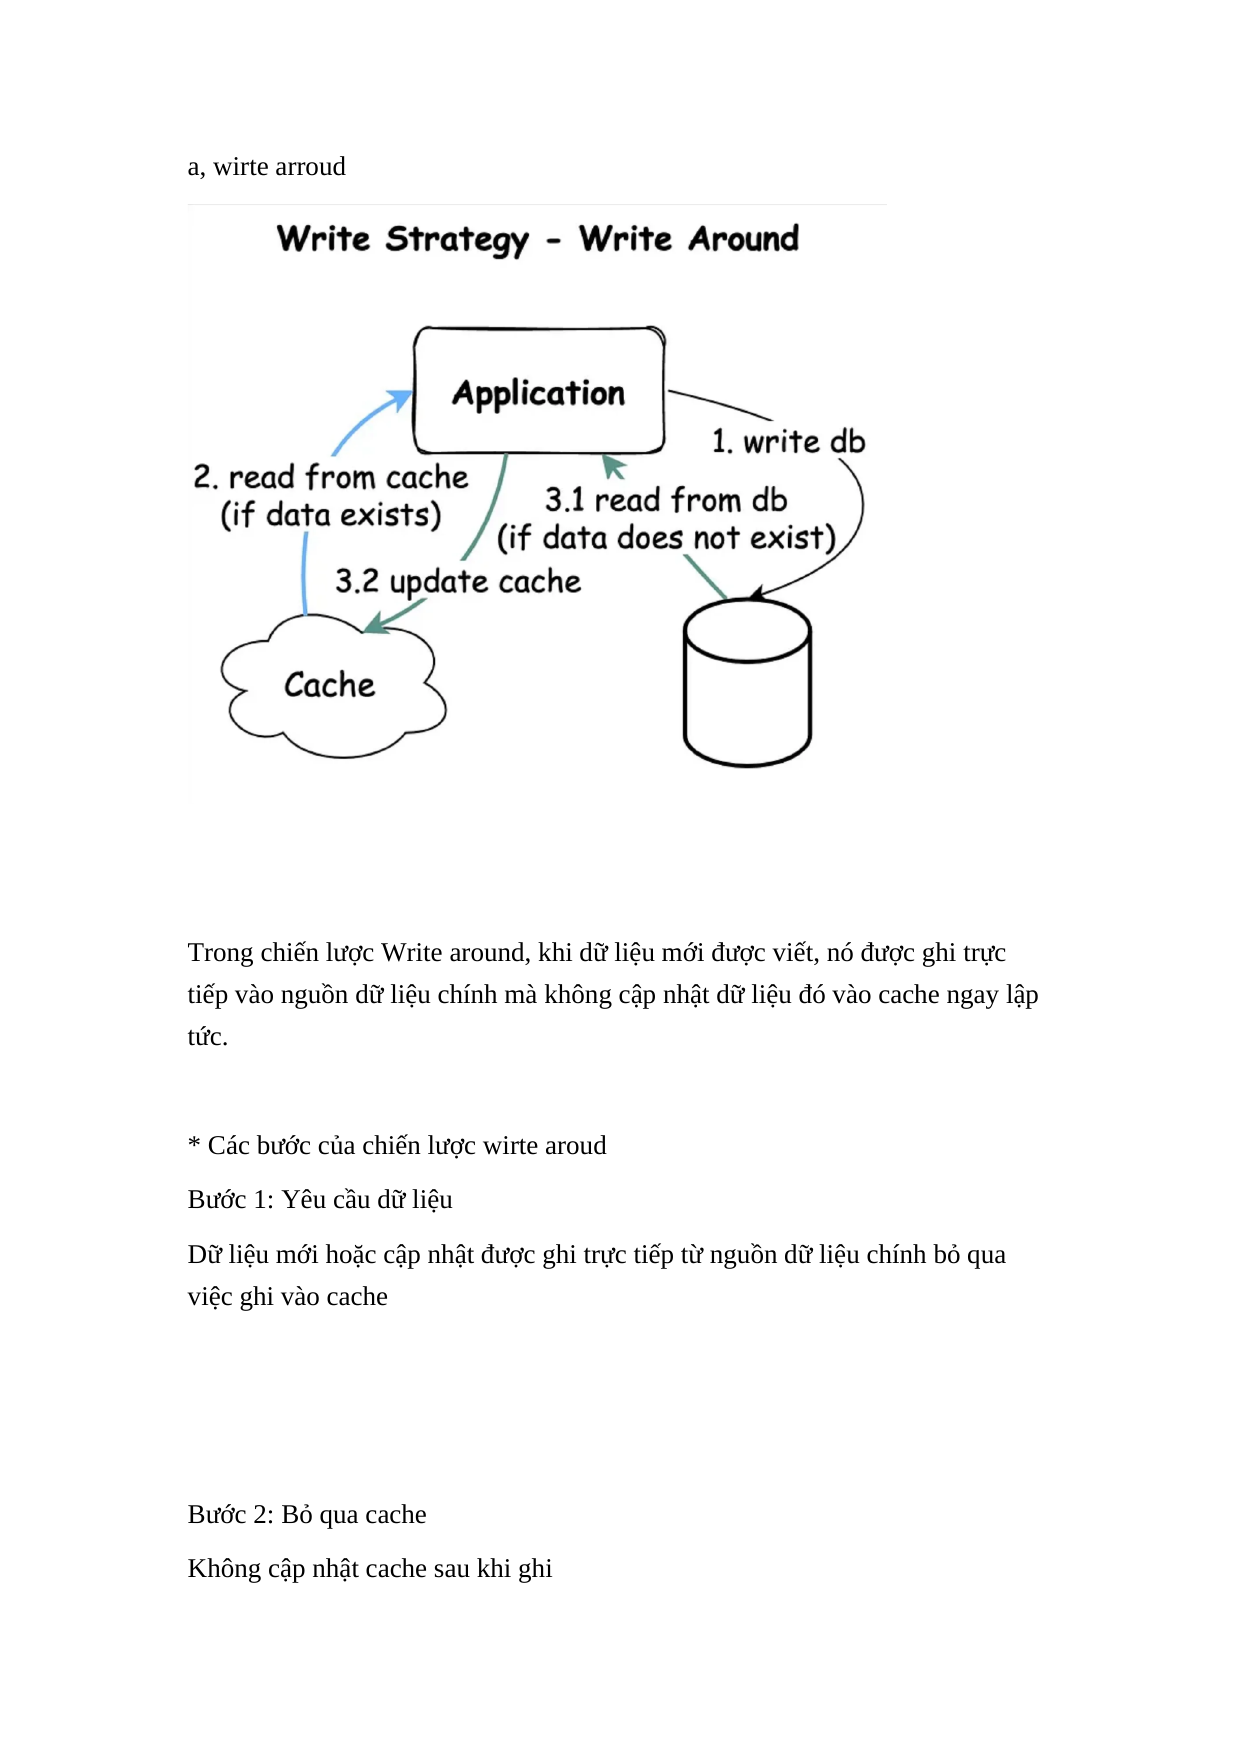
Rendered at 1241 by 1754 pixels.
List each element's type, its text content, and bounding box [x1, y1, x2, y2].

list Bước 1: Yêu cầu dữ liệu [187, 1183, 1053, 1214]
list Dữ liệu mới hoặc cập nhật được ghi trực tiếp từ nguồn dữ liệu chính bỏ qua việc ghi vào cache [187, 1238, 1053, 1311]
list Trong chiến lược Write around, khi dữ liệu mới được viết, nó được ghi trực tiếp vào nguồn dữ liệu chính mà không cập nhật dữ liệu đó vào cache ngay lập tức. [187, 936, 1053, 1051]
picture [187, 204, 887, 804]
list Không cập nhật cache sau khi ghi [187, 1552, 1053, 1583]
list a, wirte arroud [187, 150, 1053, 181]
list Bước 2: Bỏ qua cache [187, 1498, 1053, 1529]
list * Các bước của chiến lược wirte aroud [187, 1129, 1053, 1160]
